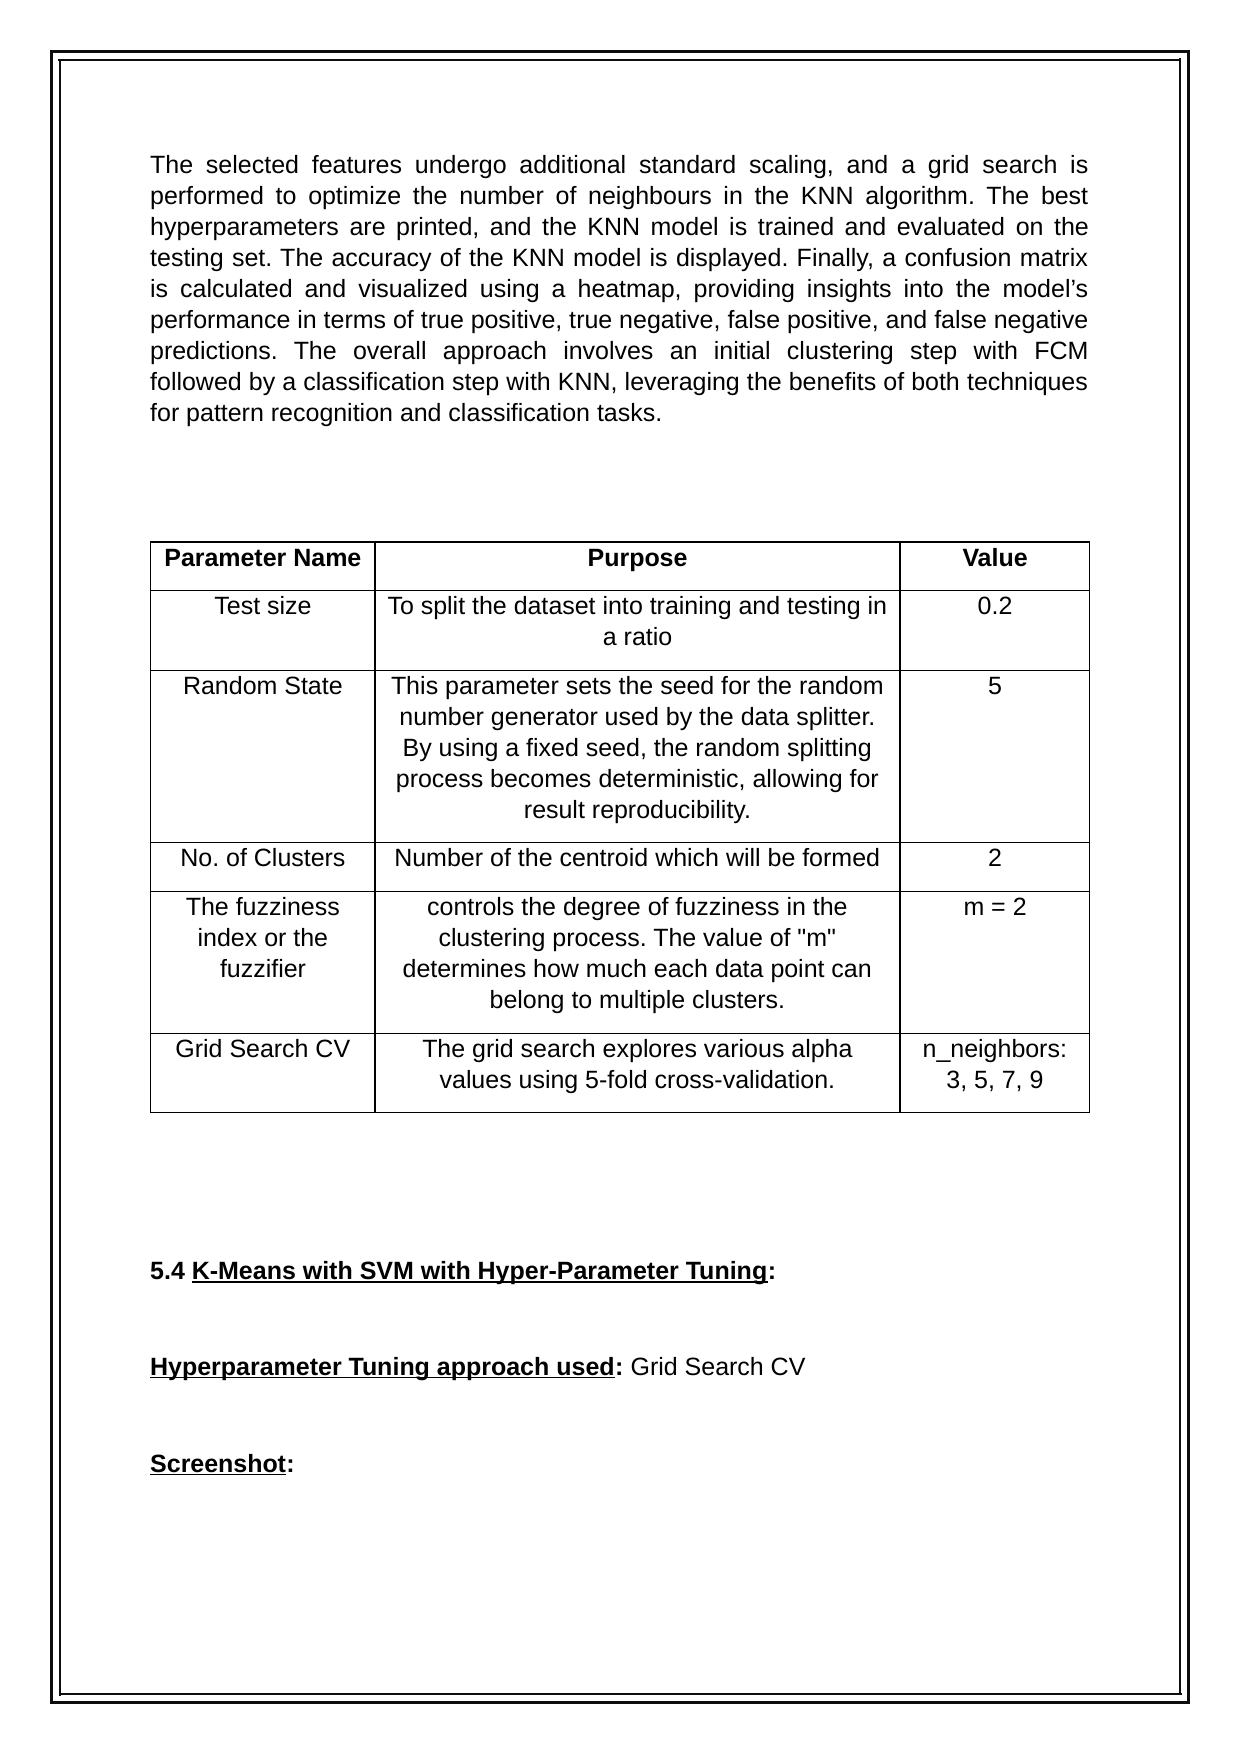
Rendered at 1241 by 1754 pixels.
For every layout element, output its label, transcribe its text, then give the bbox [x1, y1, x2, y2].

text Hyperparameter Tuning approach used: Grid Search CV [150, 1352, 1090, 1380]
table_cell Number of the centroid which will be formed [376, 843, 899, 891]
text 5.4 K-Means with SVM with Hyper-Parameter Tuning: [150, 1256, 1090, 1285]
table_cell Grid Search CV [151, 1034, 374, 1112]
text The selected features undergo additional standard scaling, and a grid search is performed to optimize the number of neighbours in the KNN algorithm. The best hyperparameters are printed, and the KNN model is trained and evaluated on the testing set. The accuracy of the KNN model is displayed. Finally, a confusion matrix is calculated and visualized using a heatmap, providing insights into the model’s performance in terms of true positive, true negative, false positive, and false negative predictions. The overall approach involves an initial clustering step with FCM followed by a classification step with KNN, leveraging the benefits of both techniques for pattern recognition and classification tasks. [150, 150, 1090, 427]
table_cell The grid search explores various alpha values using 5-fold cross-validation. [376, 1034, 899, 1112]
table_cell To split the dataset into training and testing in a ratio [376, 591, 899, 669]
table_cell 2 [901, 843, 1089, 891]
table_cell Test size [151, 591, 374, 669]
table_cell m = 2 [901, 892, 1089, 1032]
table_header Purpose [376, 543, 899, 590]
table_header Value [901, 543, 1089, 590]
text Screenshot: [150, 1449, 1090, 1478]
table_cell This parameter sets the seed for the random number generator used by the data splitter. By using a fixed seed, the random splitting process becomes deterministic, allowing for result reproducibility. [376, 671, 899, 842]
table_cell 0.2 [901, 591, 1089, 669]
table_cell 5 [901, 671, 1089, 842]
table_cell controls the degree of fuzziness in the clustering process. The value of "m" determines how much each data point can belong to multiple clusters. [376, 892, 899, 1032]
table_cell The fuzziness index or the fuzzifier [151, 892, 374, 1032]
table_header Parameter Name [151, 543, 374, 590]
table_cell n_neighbors: 3, 5, 7, 9 [901, 1034, 1089, 1112]
table_cell No. of Clusters [151, 843, 374, 891]
table_cell Random State [151, 671, 374, 842]
